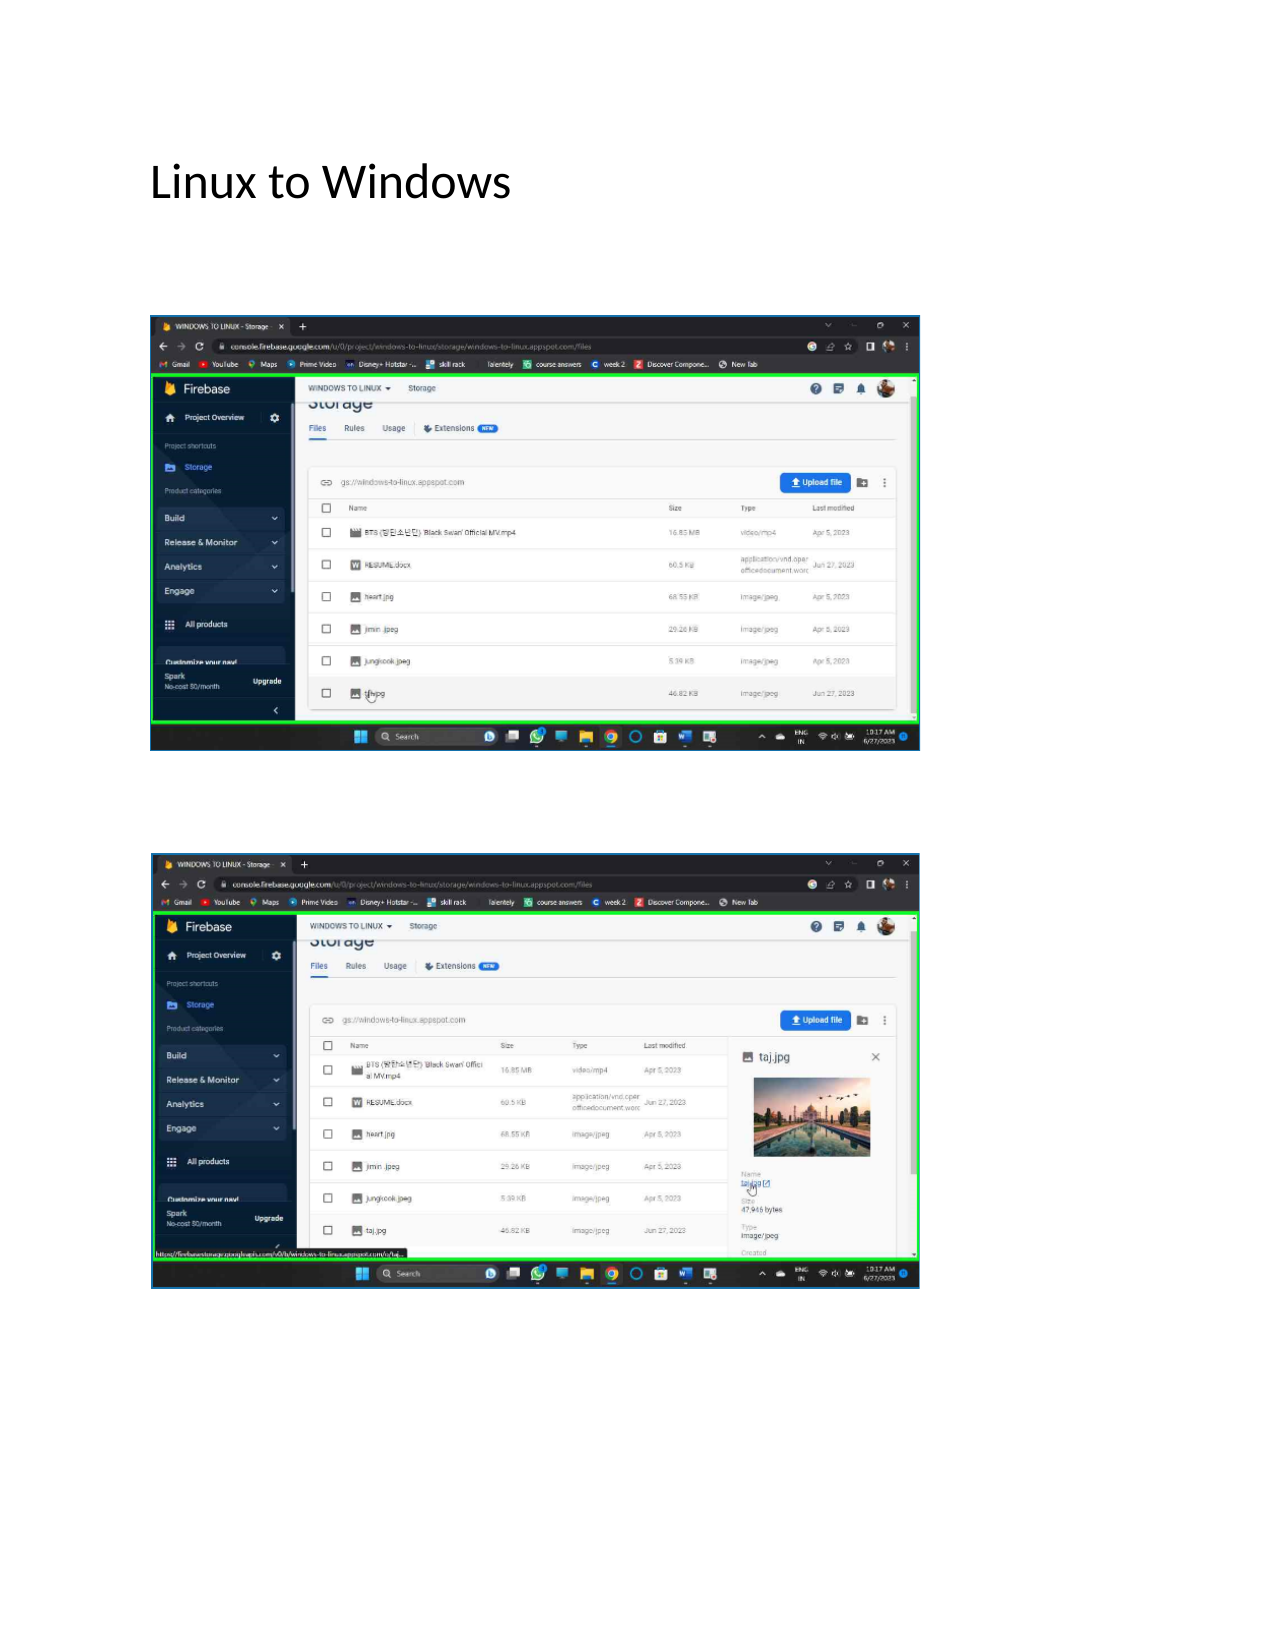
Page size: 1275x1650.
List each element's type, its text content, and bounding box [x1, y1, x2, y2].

text Linux to Windows [150, 150, 1125, 211]
picture [150, 851, 920, 1290]
picture [150, 315, 921, 751]
